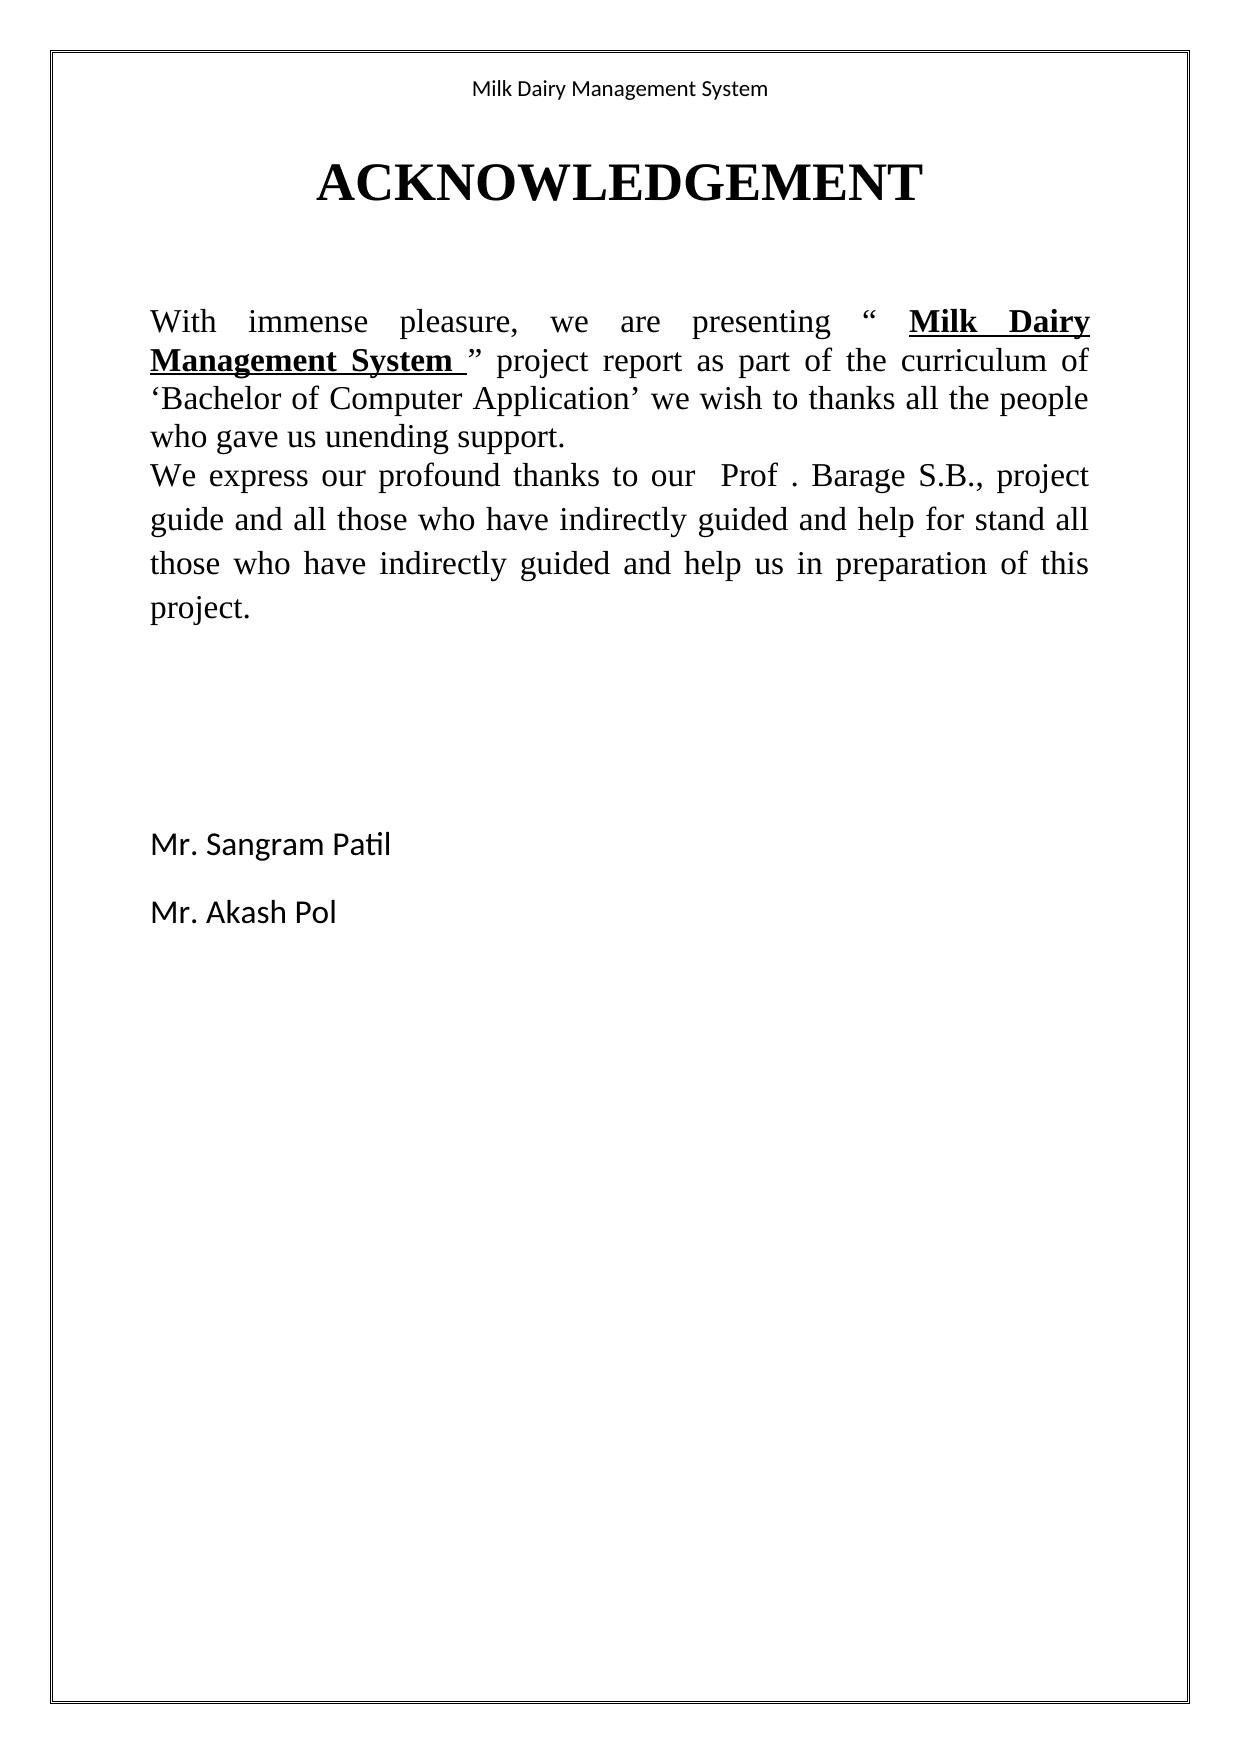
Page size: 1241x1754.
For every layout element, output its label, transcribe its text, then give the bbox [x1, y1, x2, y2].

text We express our profound thanks to our Prof . Barage S.B., project guide and all those who have indirectly guided and help for stand all those who have indirectly guided and help us in preparation of this project. [150, 455, 1090, 626]
text With immense pleasure, we are presenting “ Milk Dairy Management System ” project report as part of the curriculum of ‘Bachelor of Computer Application’ we wish to thanks all the people who gave us unending support. [150, 302, 1090, 455]
text ACKNOWLEDGEMENT [150, 150, 1090, 212]
text Mr. Akash Pol [150, 891, 1090, 931]
text Mr. Sangram Patil [150, 823, 1090, 864]
